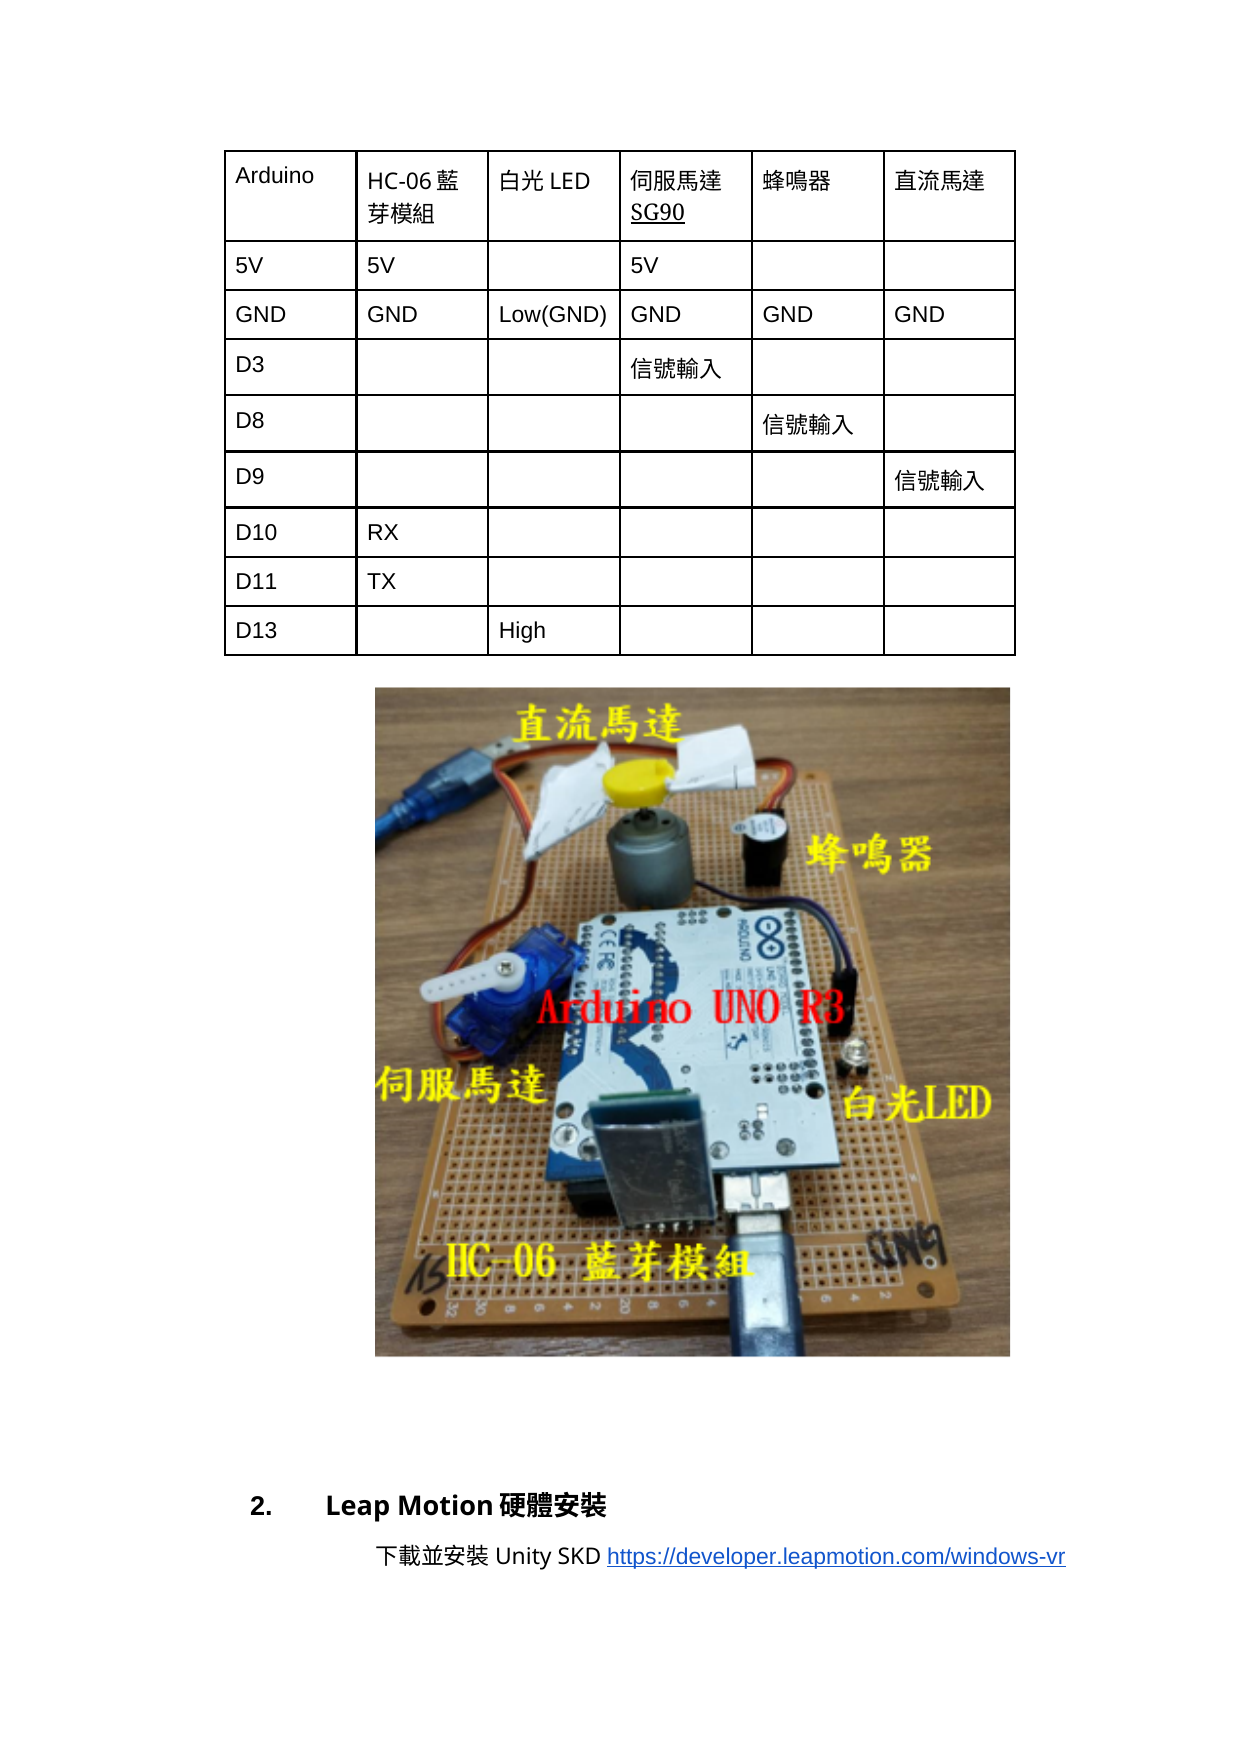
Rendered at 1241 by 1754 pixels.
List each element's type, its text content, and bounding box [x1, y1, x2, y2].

table_cell D9 [226, 453, 355, 506]
table_header Arduino [226, 152, 355, 239]
table_cell [621, 453, 751, 506]
table_cell RX [358, 509, 487, 556]
table_cell Low(GND) [489, 291, 619, 338]
table_cell [358, 396, 487, 450]
table_cell [885, 607, 1014, 654]
table_cell GND [885, 291, 1014, 338]
table_cell TX [358, 558, 487, 605]
table_cell [885, 396, 1014, 450]
table_cell GND [226, 291, 355, 338]
table_cell [753, 607, 883, 654]
table_header 伺服馬達 SG90 [621, 152, 751, 239]
table_cell [621, 558, 751, 605]
table_cell 信號輸入 [753, 396, 883, 450]
table_cell D13 [226, 607, 355, 654]
table_cell [885, 558, 1014, 605]
table_header 白光LED [489, 152, 619, 239]
table_cell 5V [621, 242, 751, 289]
table_header 蜂鳴器 [753, 152, 883, 239]
table_cell [753, 509, 883, 556]
table_cell [753, 453, 883, 506]
table_cell 5V [226, 242, 355, 289]
table_cell [885, 340, 1014, 394]
table_cell High [489, 607, 619, 654]
table_cell [885, 242, 1014, 289]
table_cell [621, 509, 751, 556]
table_cell [885, 509, 1014, 556]
table_cell [489, 396, 619, 450]
table_cell [489, 558, 619, 605]
table_header HC-06藍芽模組 [358, 152, 487, 239]
table_cell D3 [226, 340, 355, 394]
table_header 直流馬達 [885, 152, 1014, 239]
subtitle 2. Leap Motion硬體安裝 [250, 1484, 1090, 1524]
table_cell [753, 558, 883, 605]
table_cell D8 [226, 396, 355, 450]
table_cell D11 [226, 558, 355, 605]
table_cell [489, 242, 619, 289]
table_cell [489, 340, 619, 394]
picture [375, 686, 1011, 1361]
table_cell [753, 340, 883, 394]
table_cell D10 [226, 509, 355, 556]
table_cell [358, 453, 487, 506]
text 下載並安裝 Unity SKD https://developer.leapmotion.com/windows-vr [150, 1538, 1090, 1571]
table_cell 信號輸入 [885, 453, 1014, 506]
table_cell [358, 340, 487, 394]
table_cell [358, 607, 487, 654]
table_cell [621, 396, 751, 450]
table_cell [753, 242, 883, 289]
table_cell [489, 453, 619, 506]
table_cell GND [753, 291, 883, 338]
table_cell 5V [358, 242, 487, 289]
table_cell [621, 607, 751, 654]
table_cell [489, 509, 619, 556]
table_cell GND [358, 291, 487, 338]
table_cell 信號輸入 [621, 340, 751, 394]
table_cell GND [621, 291, 751, 338]
